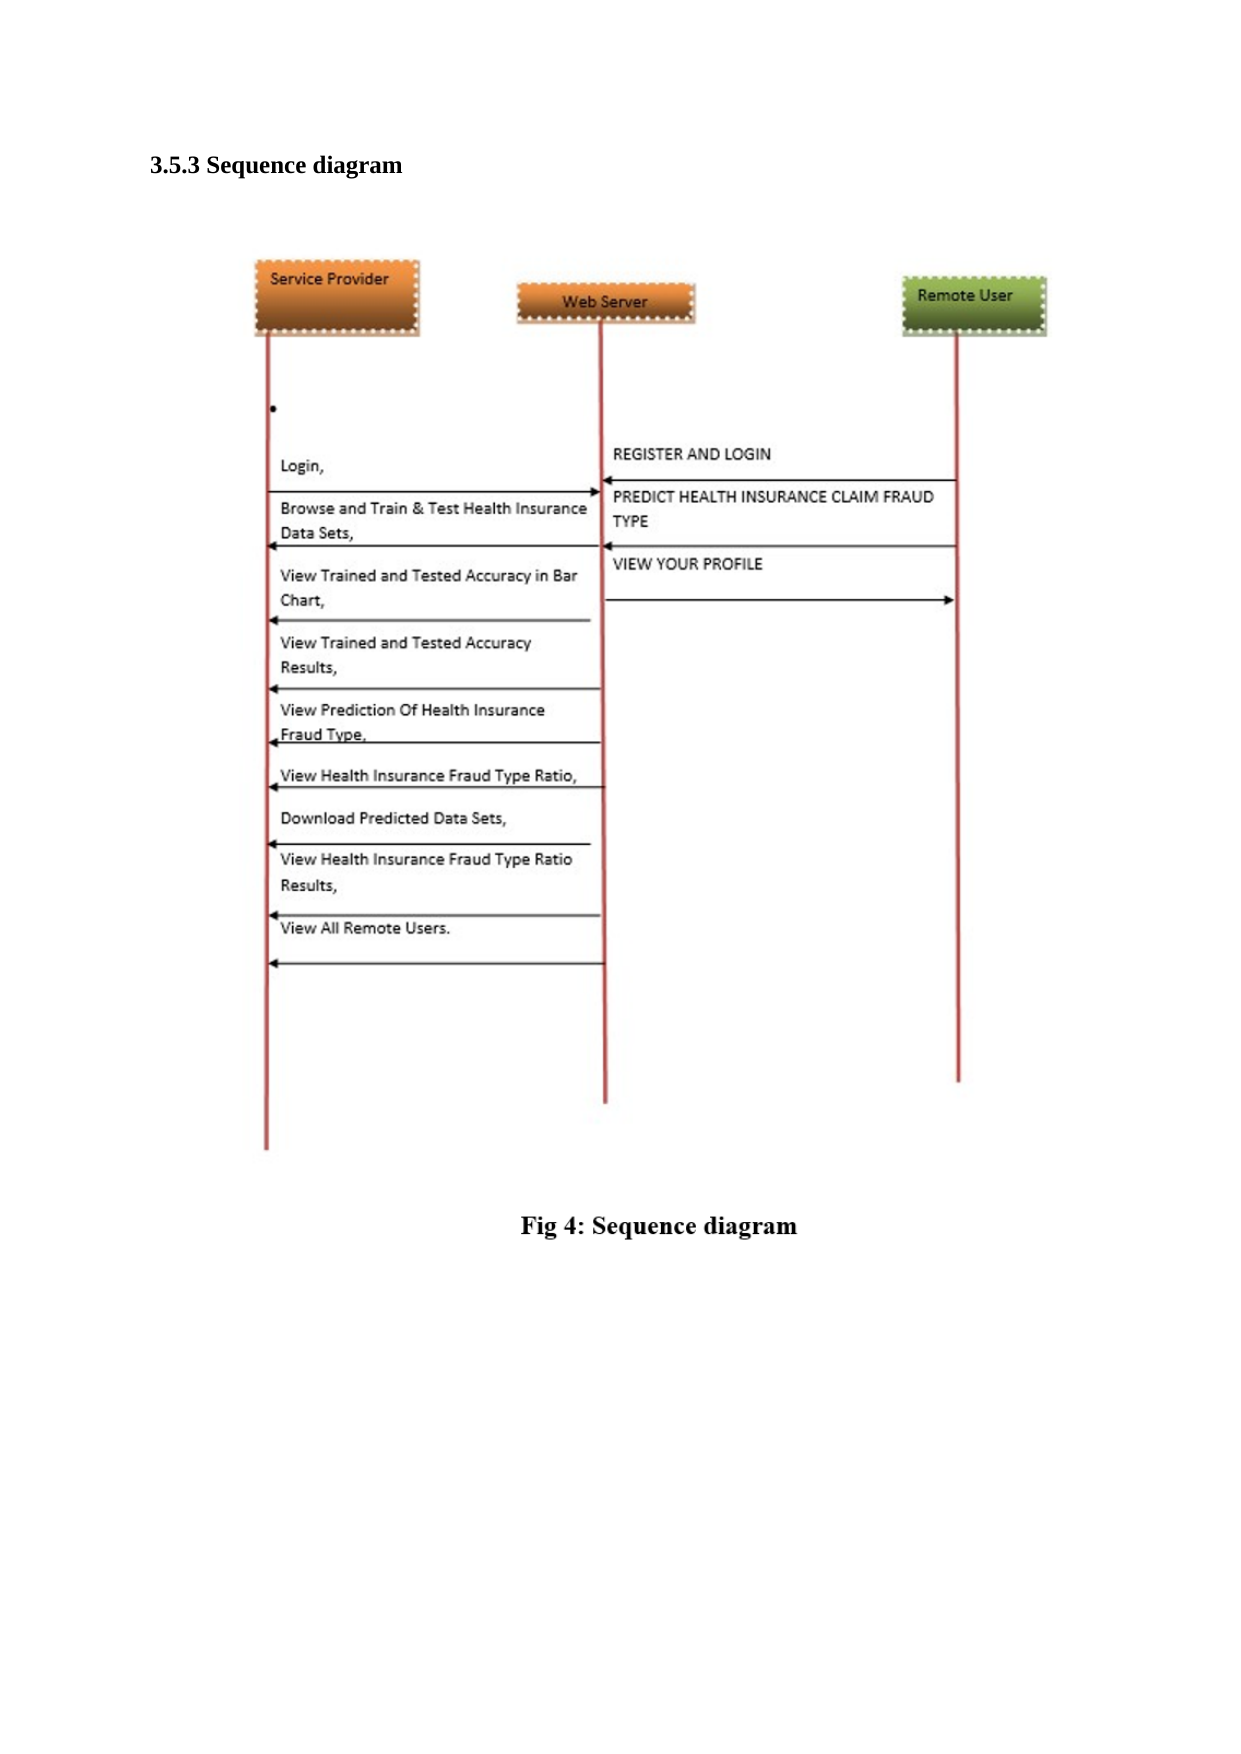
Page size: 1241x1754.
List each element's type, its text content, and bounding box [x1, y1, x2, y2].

text 3.5.3 Sequence diagram [150, 150, 1090, 179]
picture [150, 209, 1196, 1315]
